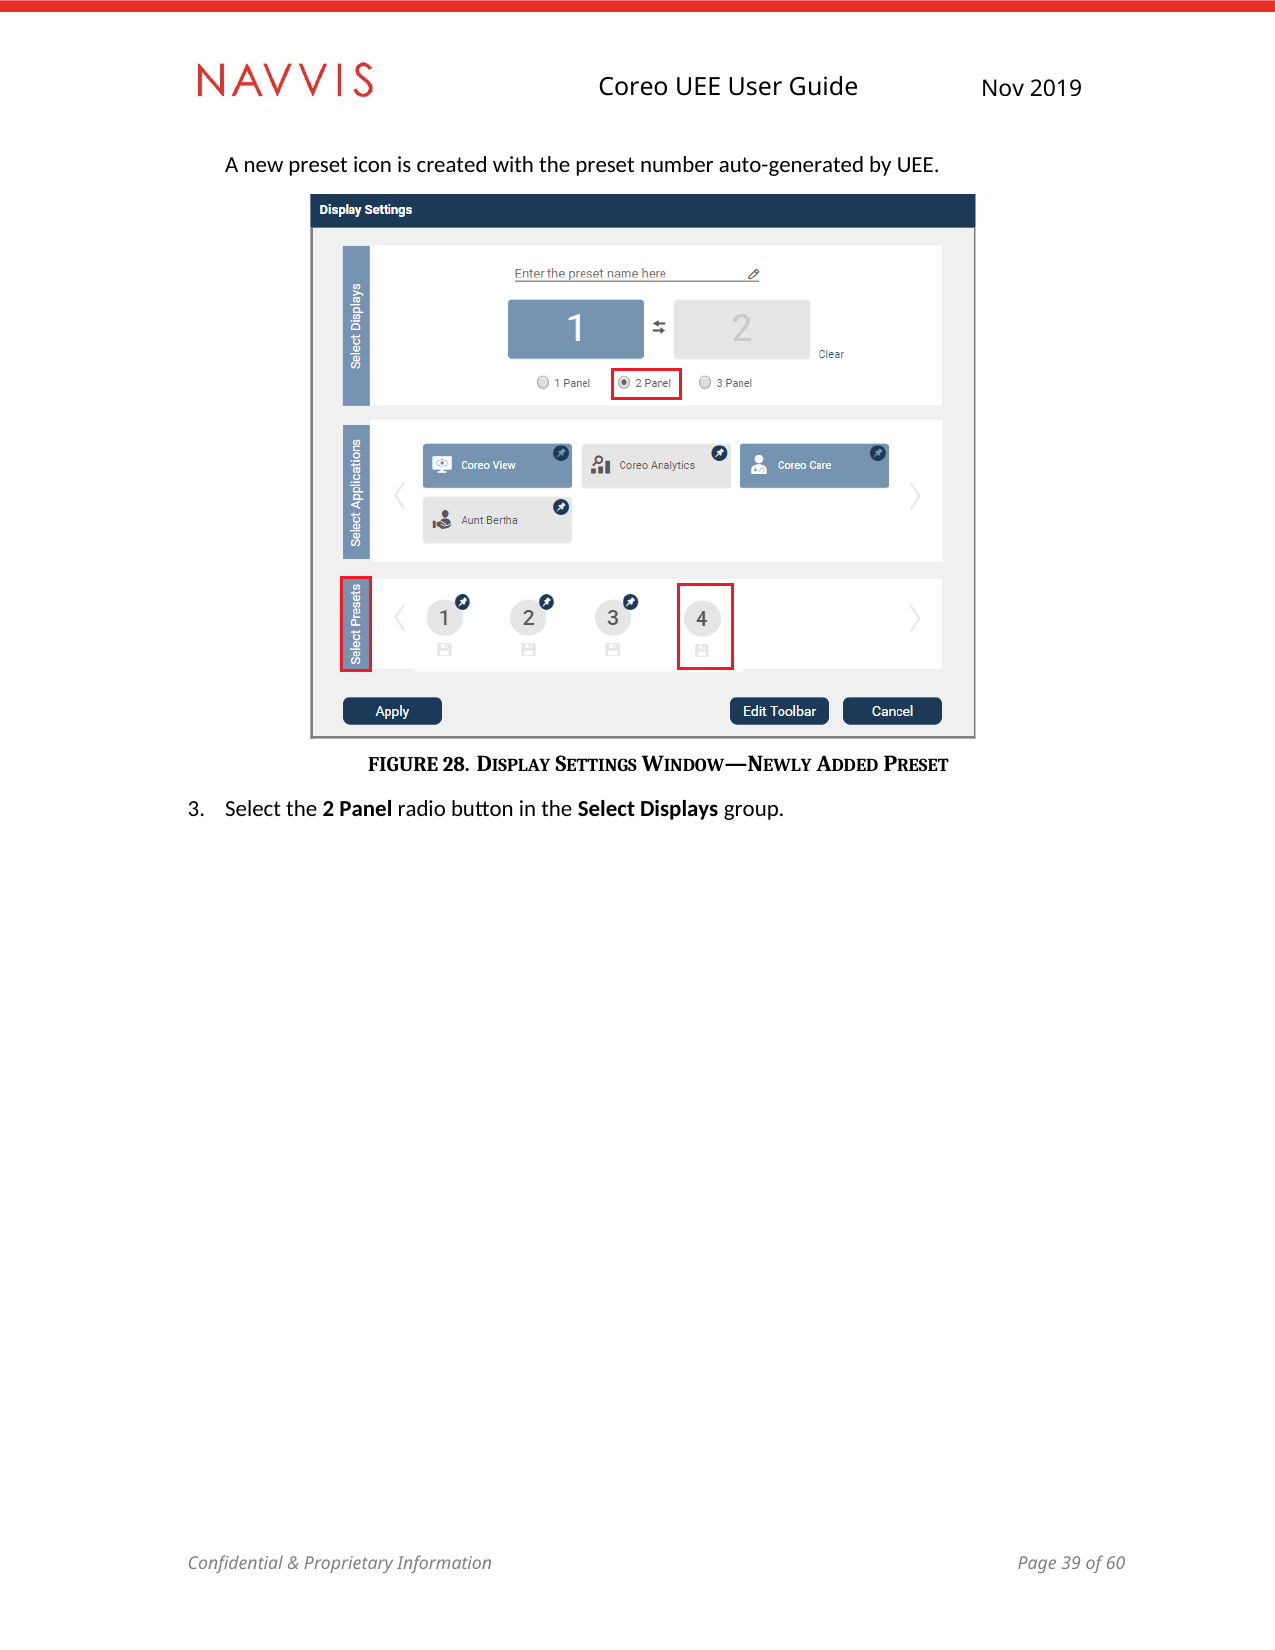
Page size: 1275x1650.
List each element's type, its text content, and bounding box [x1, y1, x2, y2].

picture [310, 194, 976, 739]
text Display Settings Window—Newly Added Preset [229, 751, 1087, 777]
text A new preset icon is created with the preset number auto-generated by UEE. [225, 150, 1087, 178]
picture [187, 55, 383, 104]
list Select the 2 Panel radio button in the Select Displays group. [187, 794, 1087, 822]
